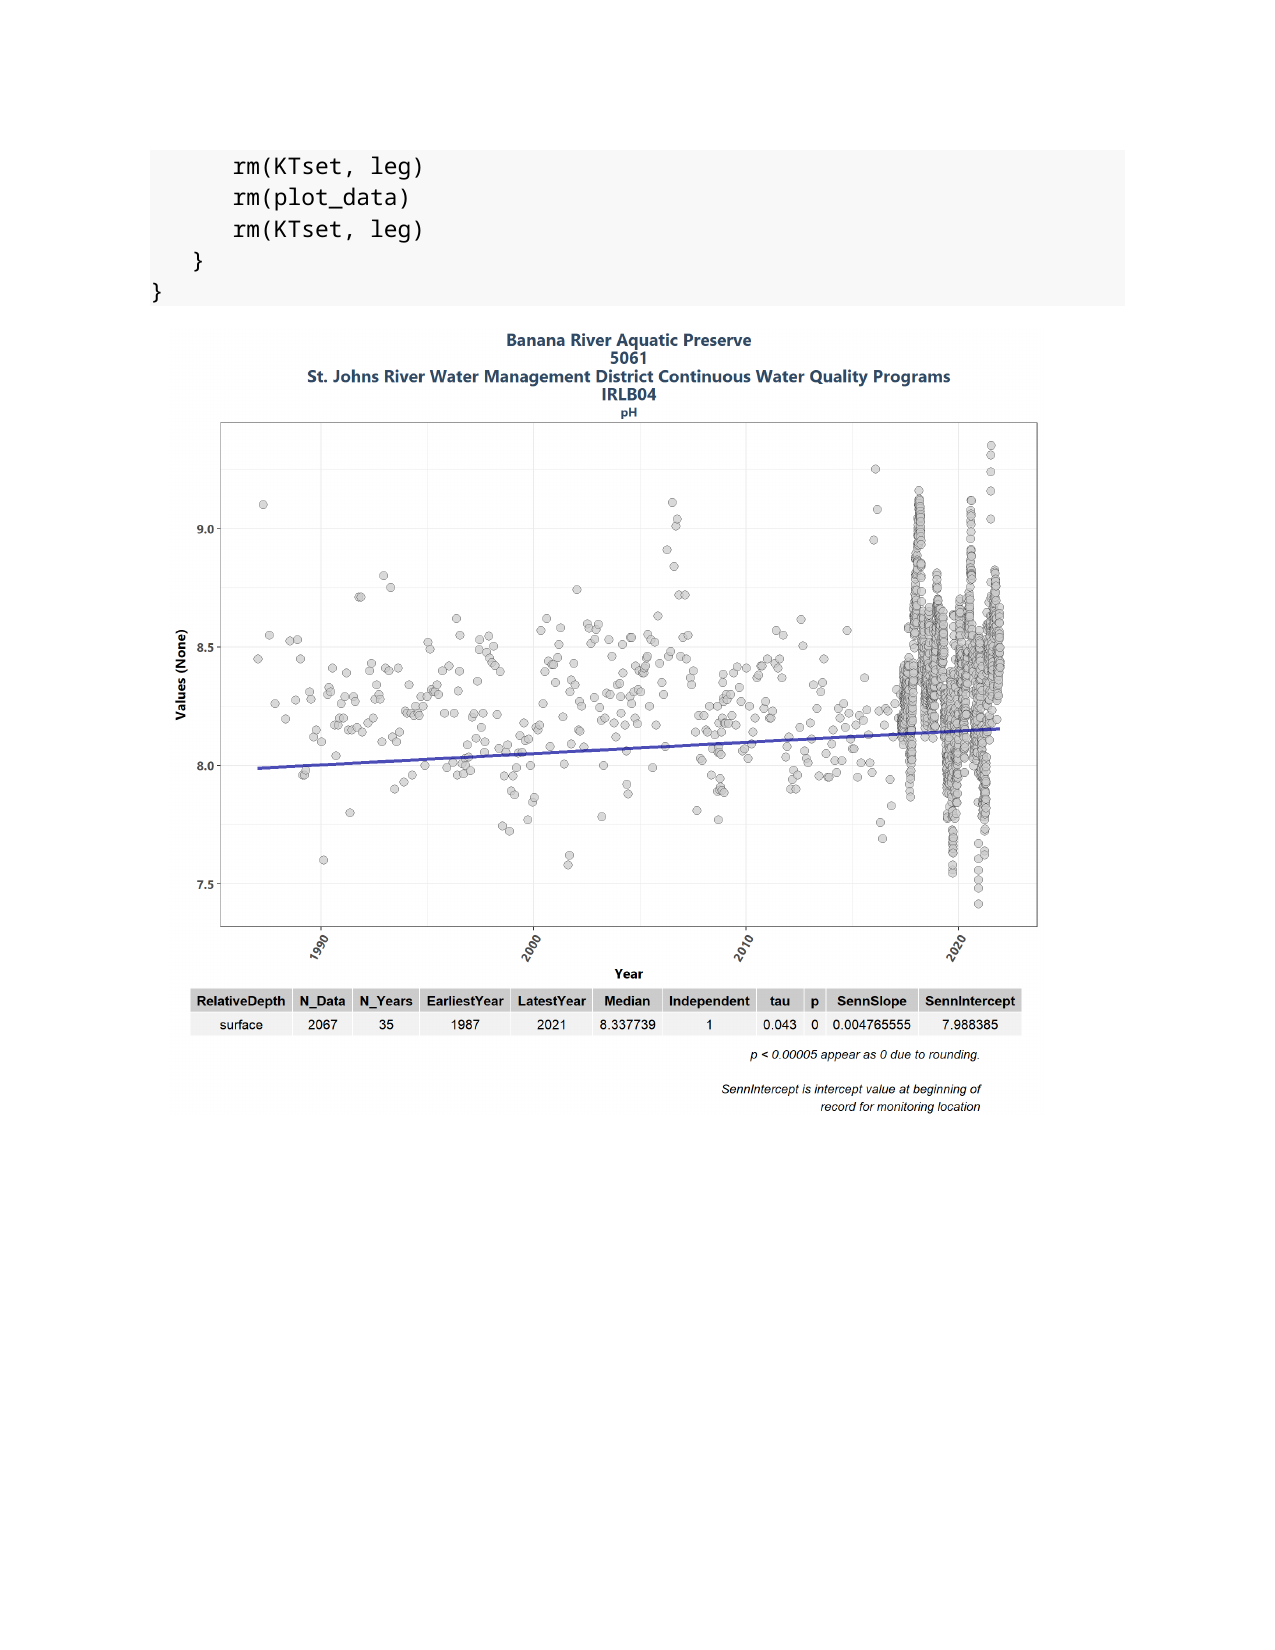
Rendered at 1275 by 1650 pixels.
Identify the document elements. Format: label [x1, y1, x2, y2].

picture [168, 327, 1044, 1115]
text [150, 150, 1125, 306]
